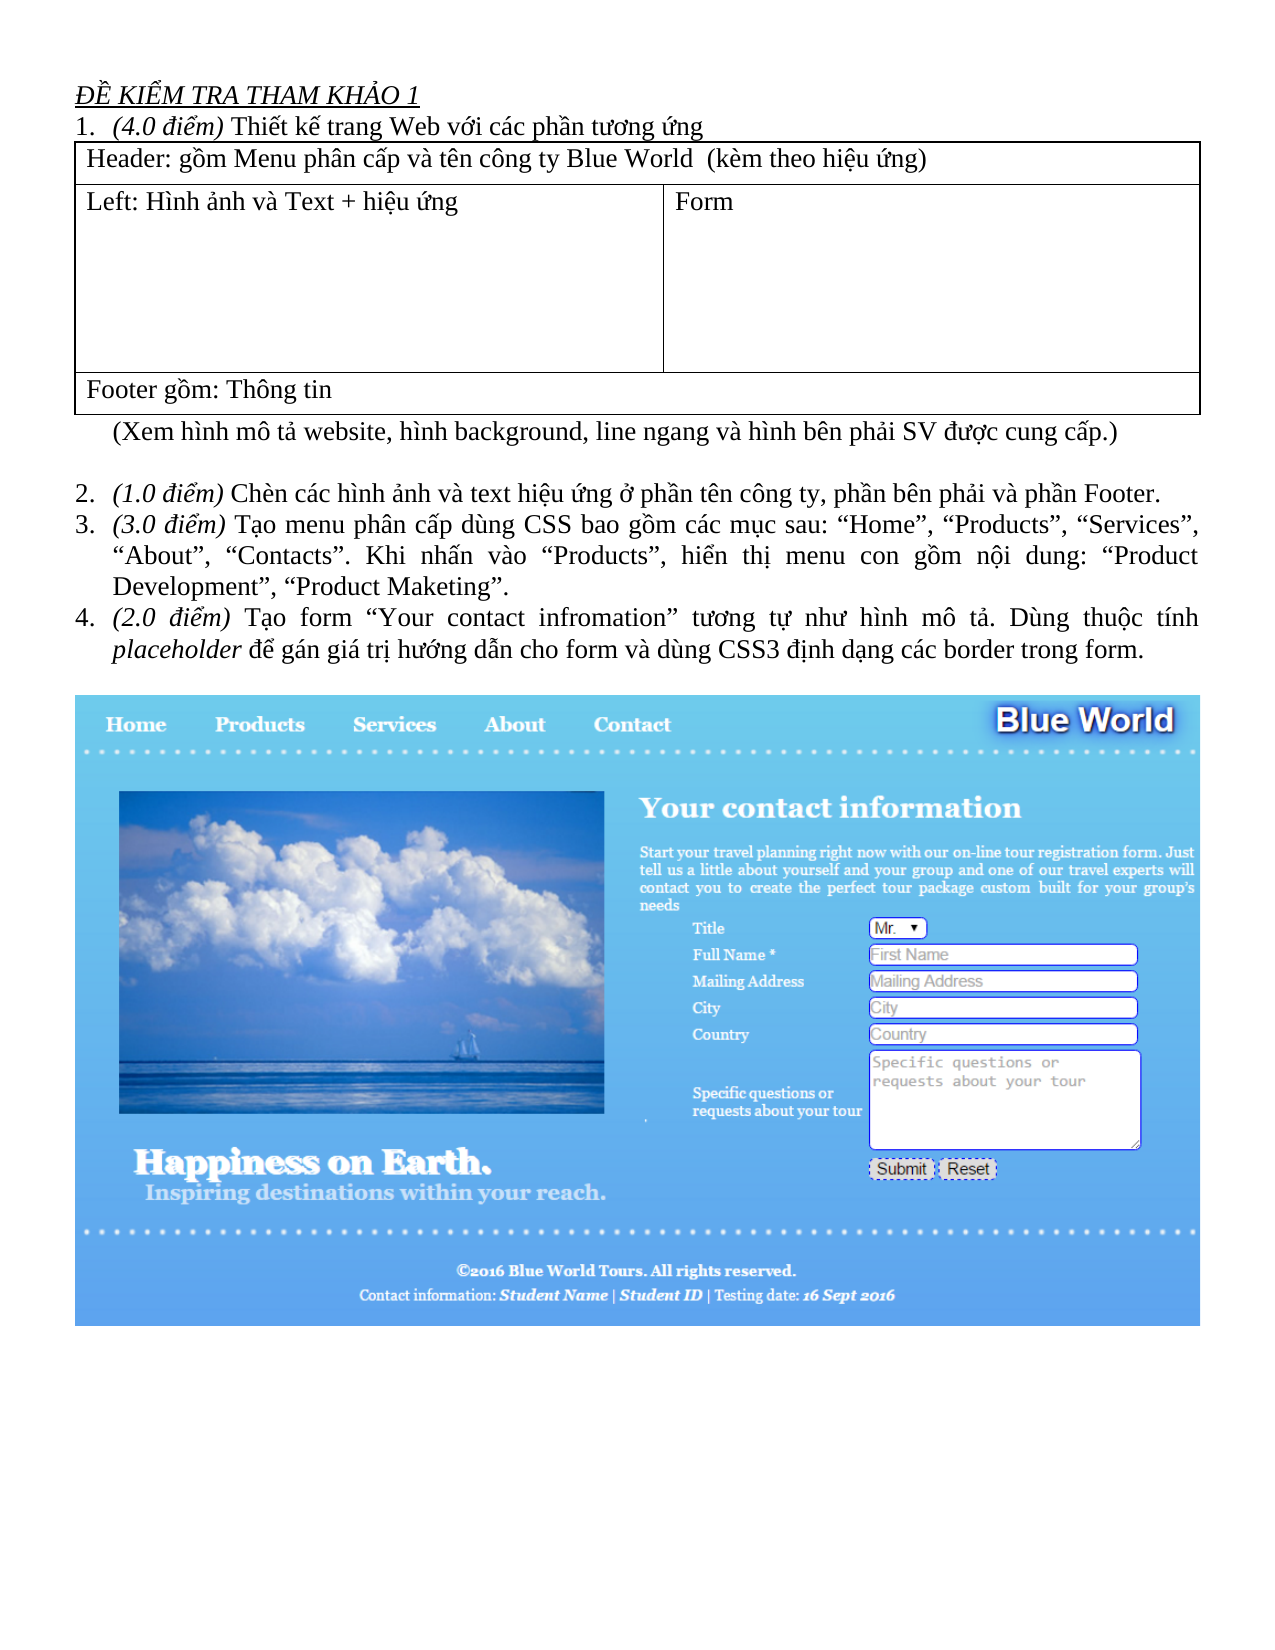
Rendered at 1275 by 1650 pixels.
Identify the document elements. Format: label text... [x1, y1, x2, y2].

table_cell Left: Hình ảnh và Text + hiệu ứng [76, 185, 663, 372]
subtitle ĐỀ KIỂM TRA THAM KHẢO 1 [75, 79, 1200, 110]
table_cell Footer gồm: Thông tin [76, 373, 1199, 414]
table_header Header: gồm Menu phân cấp và tên công ty Blue World (kèm theo hiệu ứng) [76, 143, 1199, 184]
list (Xem hình mô tả website, hình background, line ngang và hình bên phải SV được cung cấp.) [112, 415, 1200, 446]
list (2.0 điểm) Tạo form “Your contact infromation” tương tự như hình mô tả. Dùng thuộc tính placeholder để gán giá trị hướng dẫn cho form và dùng CSS3 định dạng các border trong form. [75, 602, 1200, 664]
list (3.0 điểm) Tạo menu phân cấp dùng CSS bao gồm các mục sau: “Home”, “Products”, “Services”, “About”, “Contacts”. Khi nhấn vào “Products”, hiển thị menu con gồm nội dung: “Product Development”, “Product Maketing”. [75, 508, 1200, 602]
table_cell Form [664, 185, 1199, 372]
list (1.0 điểm) Chèn các hình ảnh và text hiệu ứng ở phần tên công ty, phần bên phải và phần Footer. [75, 477, 1200, 508]
picture [75, 695, 1200, 1326]
list (4.0 điểm) Thiết kế trang Web với các phần tương ứng [75, 110, 1200, 141]
